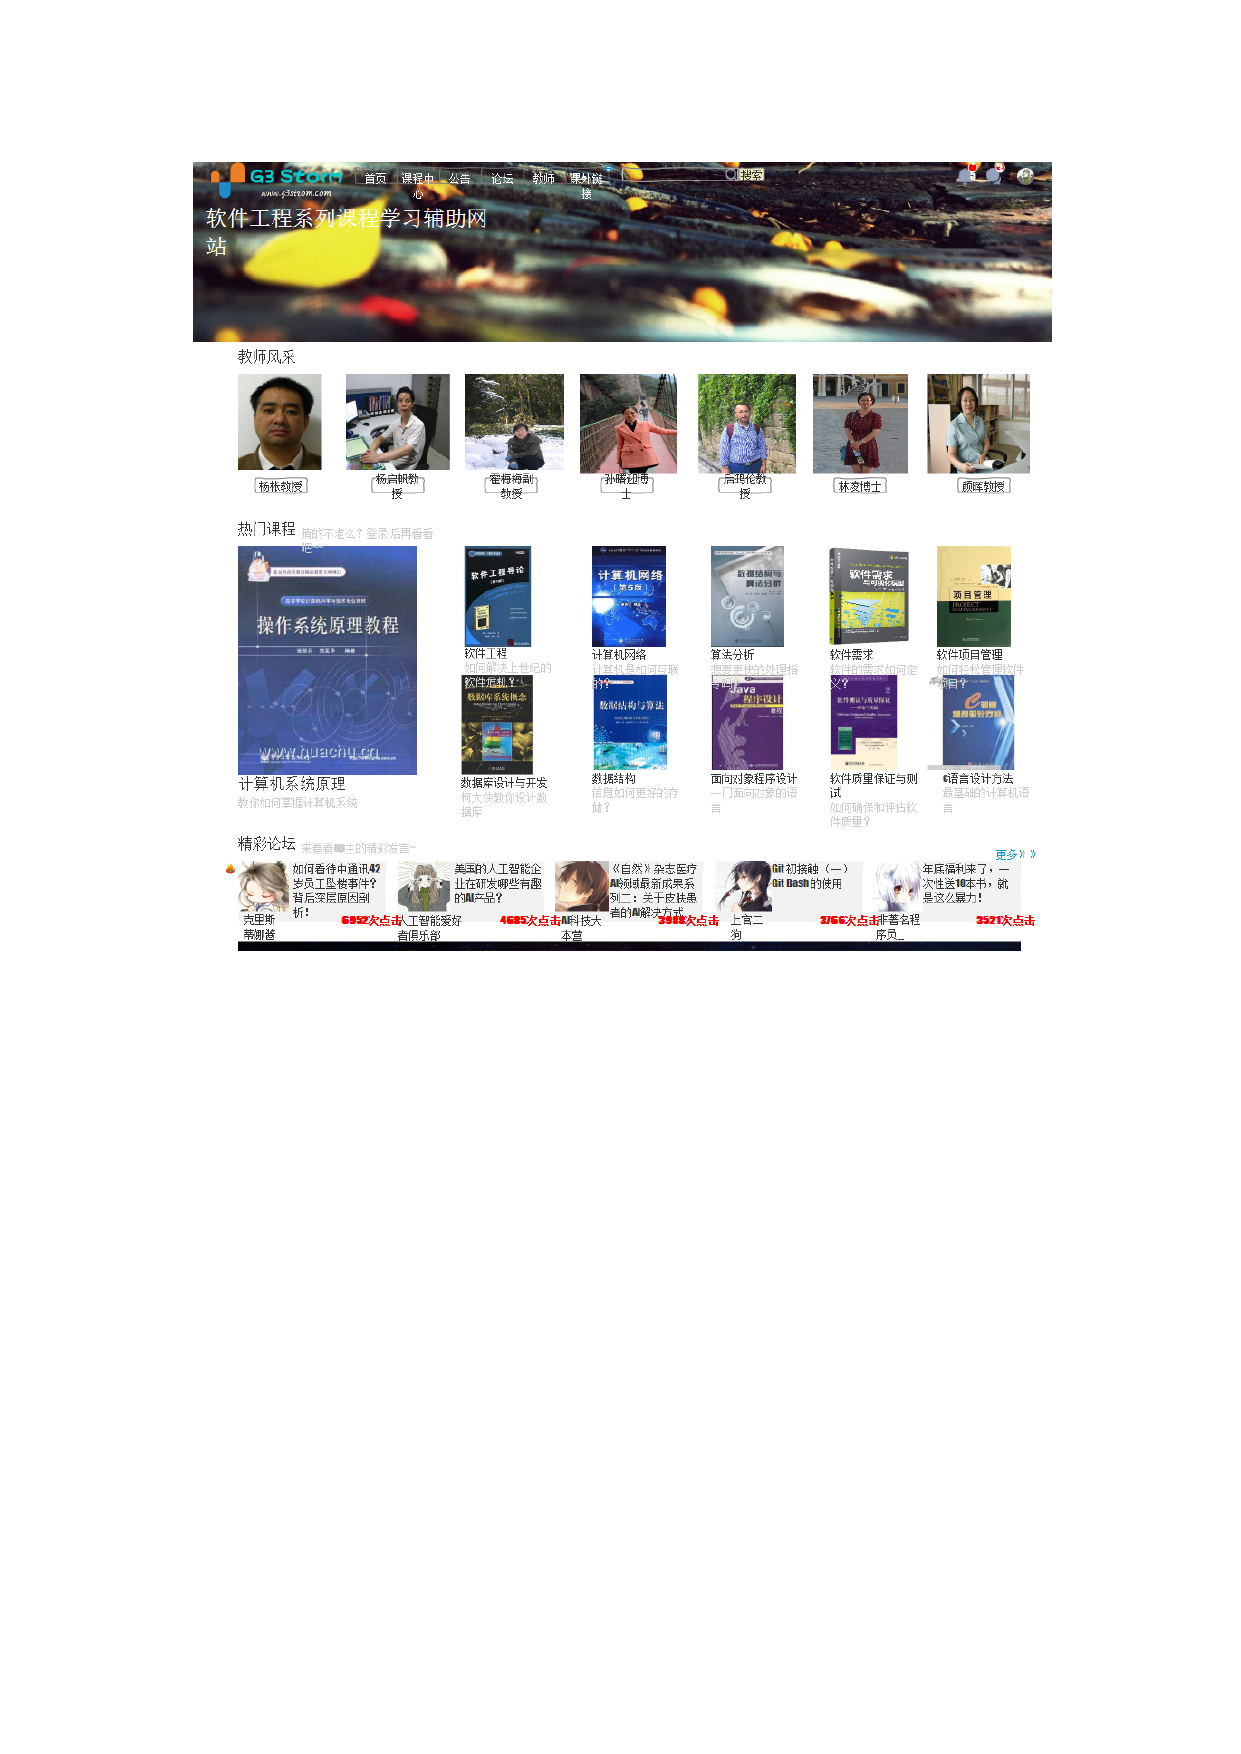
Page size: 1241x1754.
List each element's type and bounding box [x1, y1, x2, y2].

picture [187, 162, 1052, 951]
